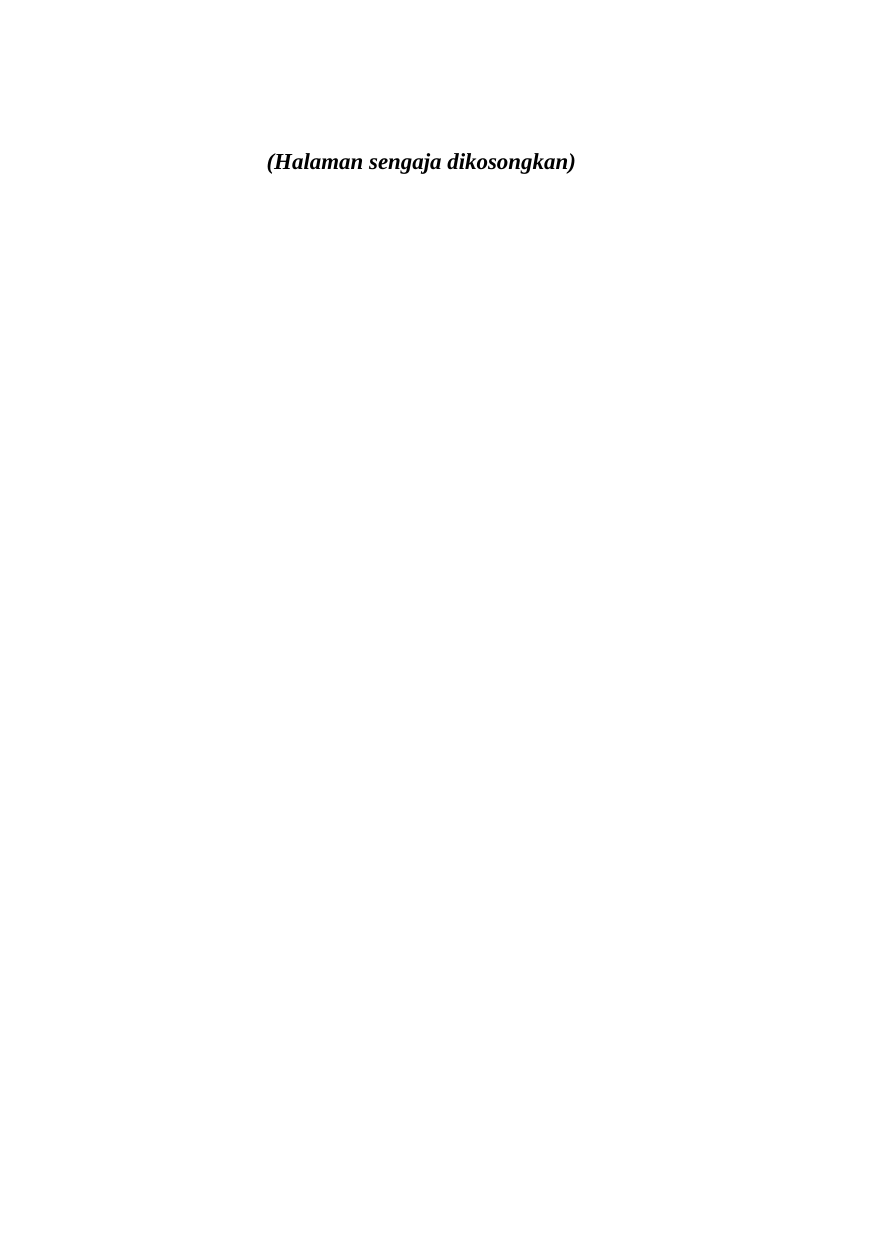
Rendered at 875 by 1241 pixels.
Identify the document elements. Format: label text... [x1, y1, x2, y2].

text (Halaman sengaja dikosongkan) [118, 148, 726, 174]
